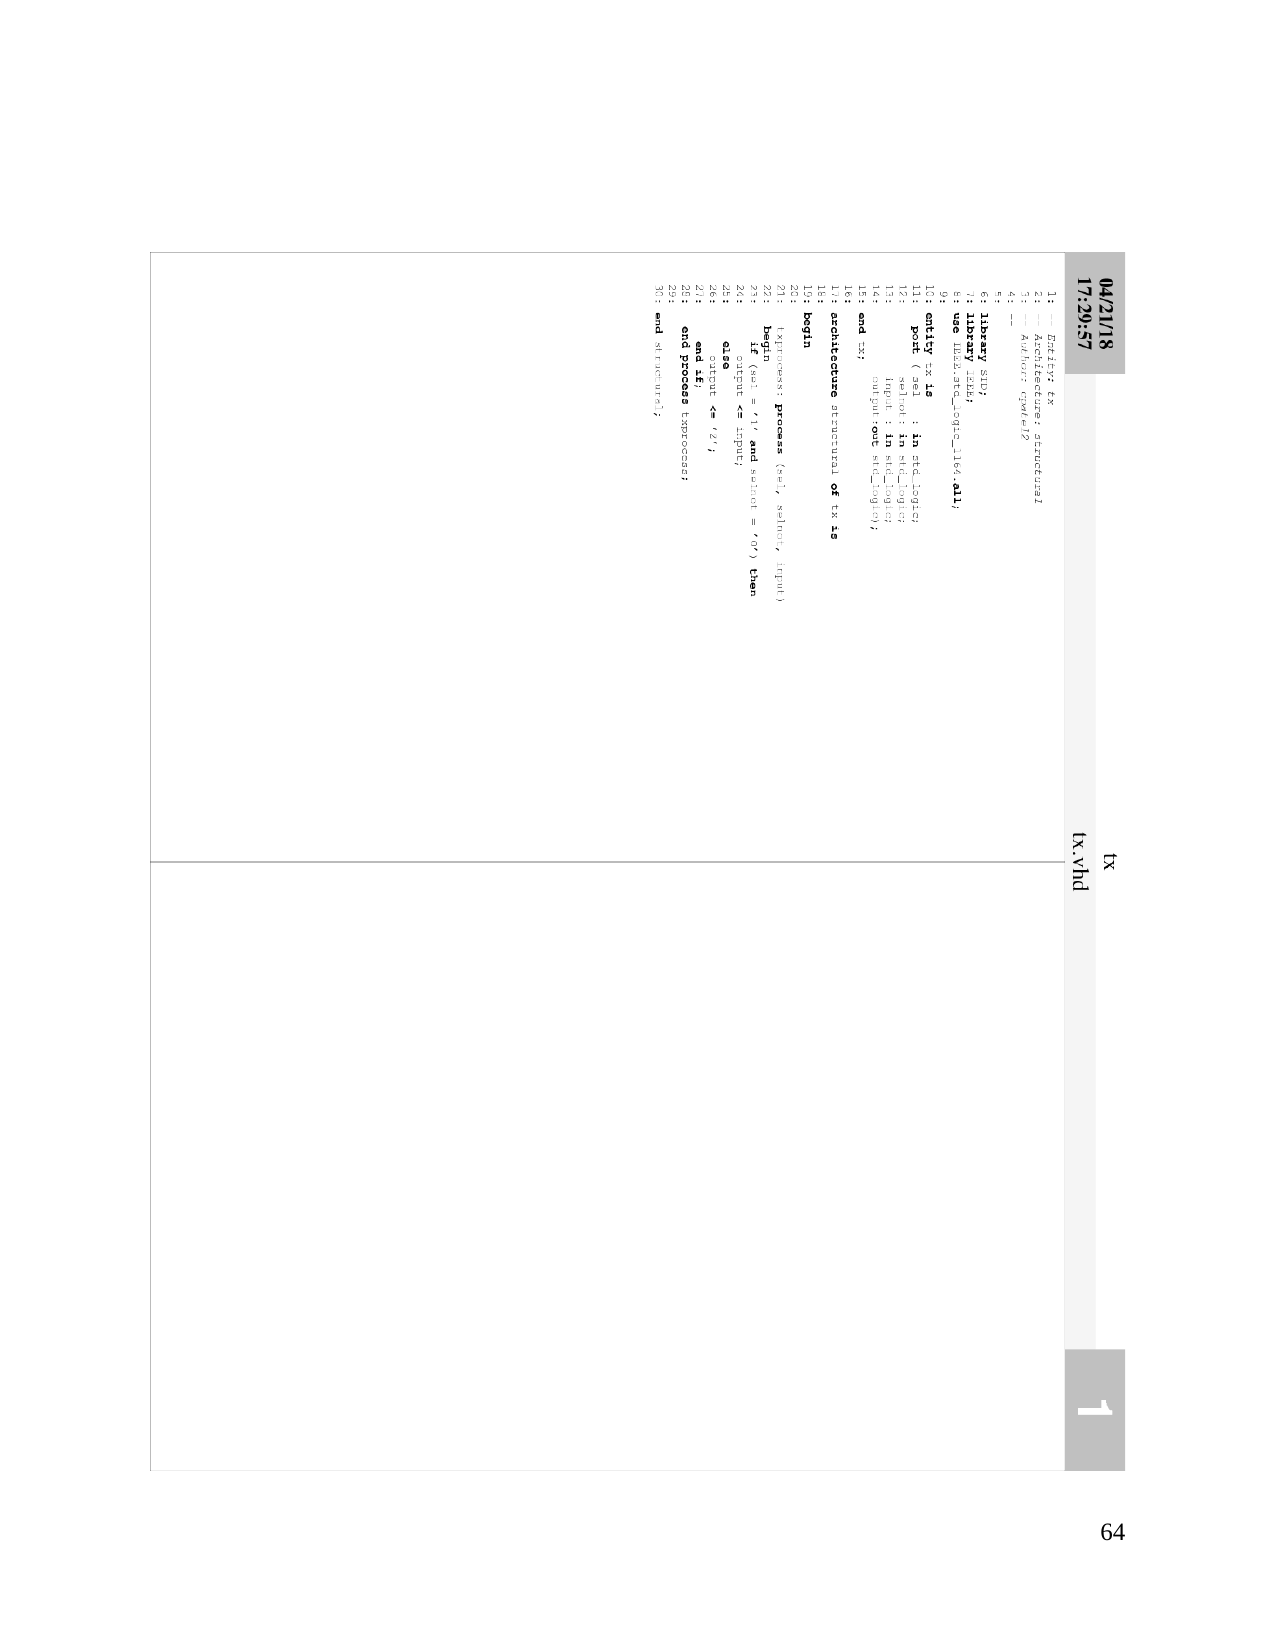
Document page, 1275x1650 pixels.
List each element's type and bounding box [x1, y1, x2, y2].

picture [150, 252, 1125, 1471]
